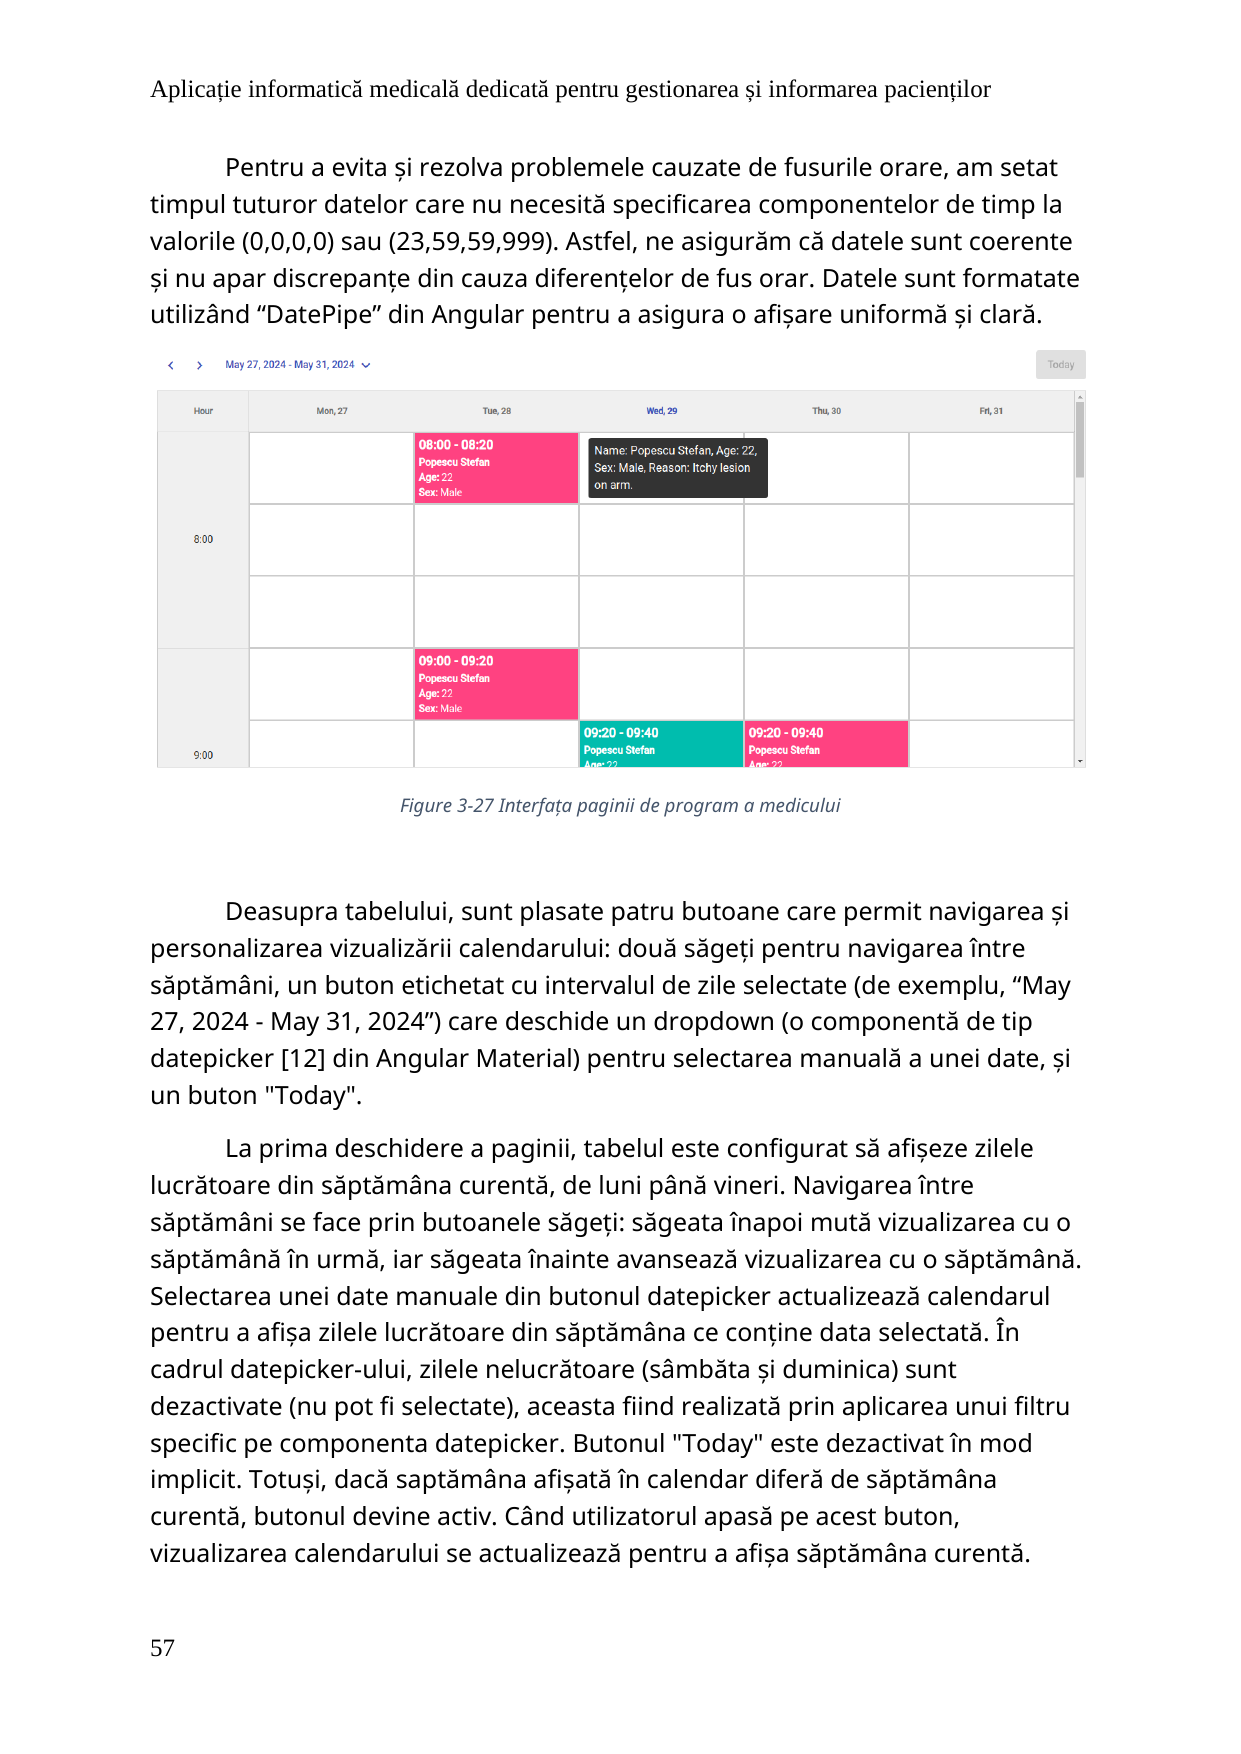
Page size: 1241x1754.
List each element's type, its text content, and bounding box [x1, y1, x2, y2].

picture [150, 350, 1091, 773]
text Pentru a evita și rezolva problemele cauzate de fusurile orare, am setat timpul tuturor datelor care nu necesită specificarea componentelor de timp la valorile (0,0,0,0) sau (23,59,59,999). Astfel, ne asigurăm că datele sunt coerente și nu apar discrepanțe din cauza diferențelor de fus orar. Datele sunt formatate utilizând “DatePipe” din Angular pentru a asigura o afișare uniformă și clară. [150, 150, 1090, 331]
text La prima deschidere a paginii, tabelul este configurat să afișeze zilele lucrătoare din săptămâna curentă, de luni până vineri. Navigarea între săptămâni se face prin butoanele săgeți: săgeata înapoi mută vizualizarea cu o săptămână în urmă, iar săgeata înainte avansează vizualizarea cu o săptămână. Selectarea unei date manuale din butonul datepicker actualizează calendarul pentru a afișa zilele lucrătoare din săptămâna ce conține data selectată. În cadrul datepicker-ului, zilele nelucrătoare (sâmbăta și duminica) sunt dezactivate (nu pot fi selectate), aceasta fiind realizată prin aplicarea unui filtru specific pe componenta datepicker. Butonul "Today" este dezactivat în mod implicit. Totuși, dacă saptămâna afişată în calendar diferă de săptămâna curentă, butonul devine activ. Când utilizatorul apasă pe acest buton, vizualizarea calendarului se actualizează pentru a afișa săptămâna curentă. [150, 1131, 1090, 1569]
text Deasupra tabelului, sunt plasate patru butoane care permit navigarea și personalizarea vizualizării calendarului: două săgeți pentru navigarea între săptămâni, un buton etichetat cu intervalul de zile selectate (de exemplu, “May 27, 2024 - May 31, 2024”) care deschide un dropdown (o componentă de tip datepicker din Angular Material) pentru selectarea manuală a unei date, și un buton "Today". [150, 894, 1090, 1112]
